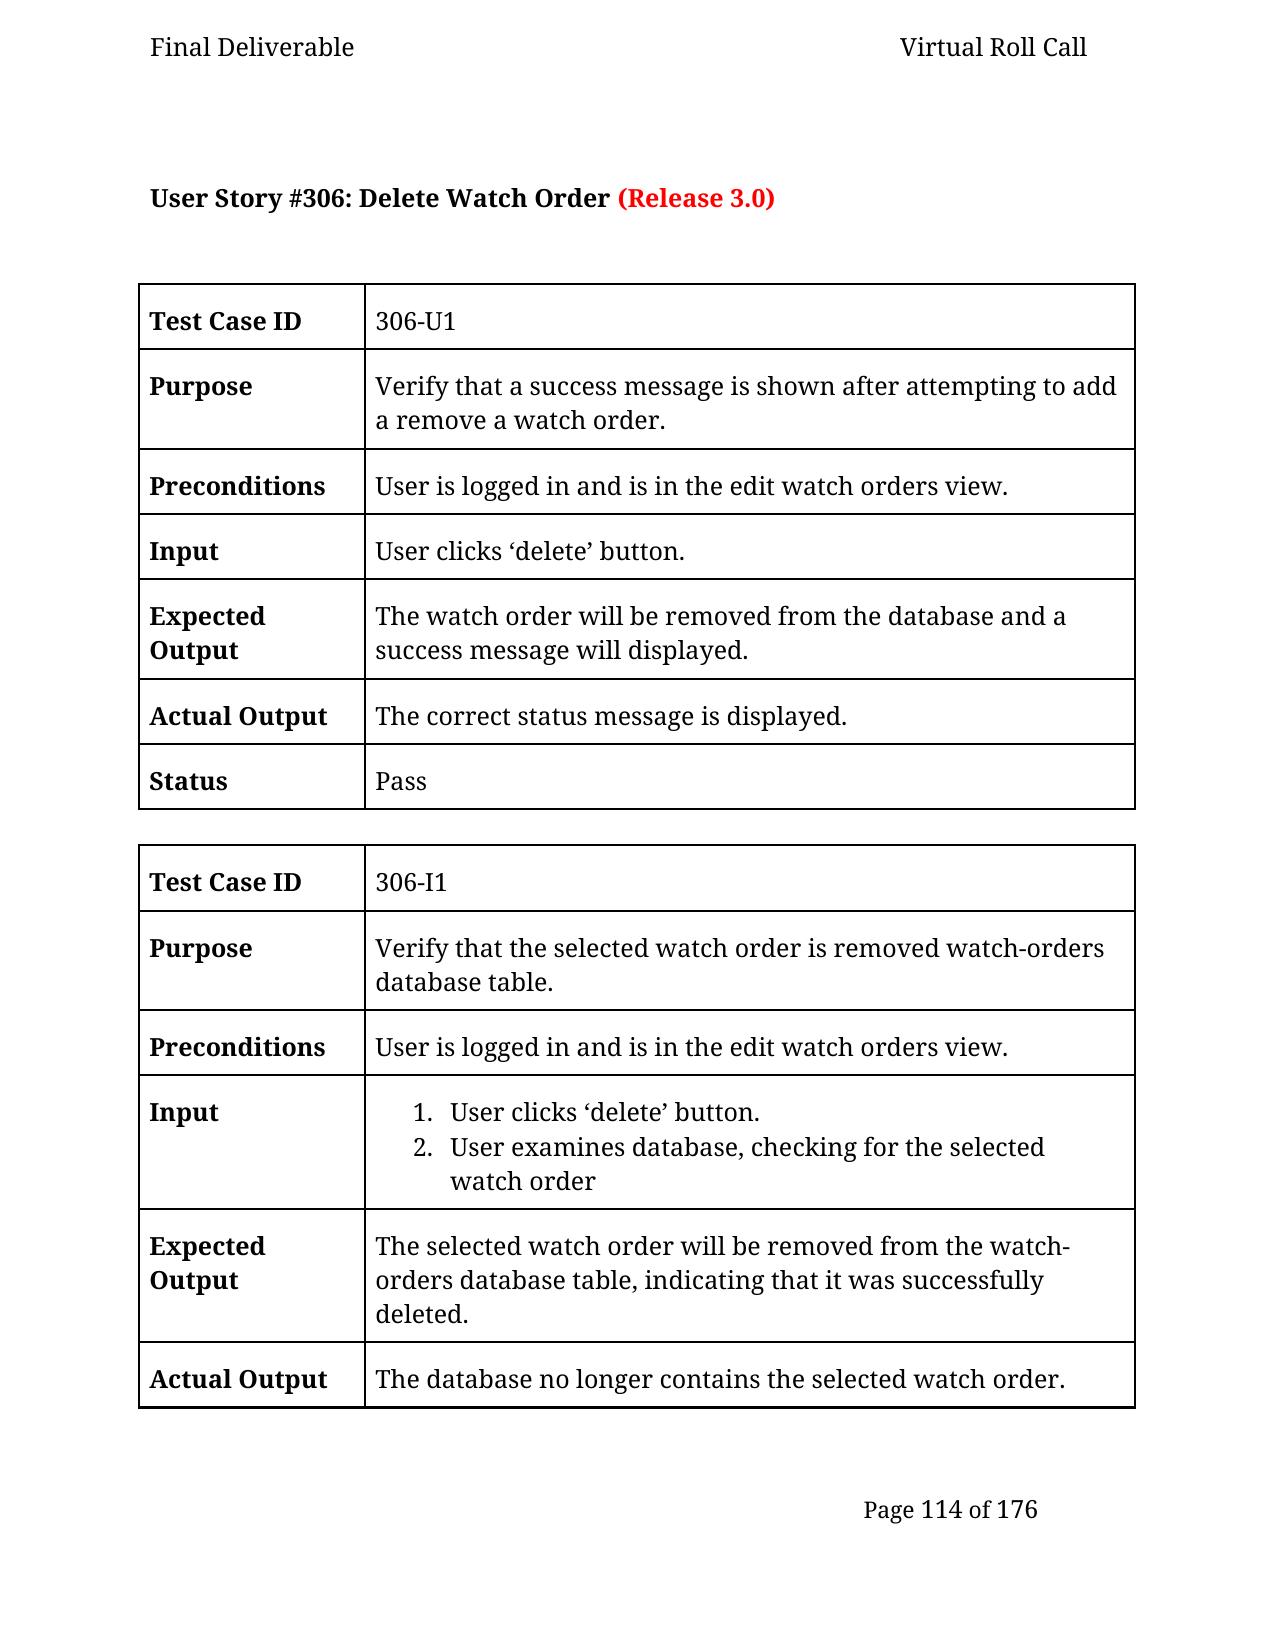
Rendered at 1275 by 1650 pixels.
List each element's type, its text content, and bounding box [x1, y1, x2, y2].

table_cell Verify that the selected watch order is removed watch-orders database table. [366, 912, 1134, 1009]
table_cell Actual Output [140, 1343, 364, 1406]
table_cell Verify that a success message is shown after attempting to add a remove a watch order. [366, 350, 1134, 447]
table_header 306-U1 [366, 285, 1134, 348]
table_cell Expected Output [140, 580, 364, 677]
table_cell The correct status message is displayed. [366, 680, 1134, 743]
table_cell The selected watch order will be removed from the watch-orders database table, indicating that it was successfully deleted. [366, 1210, 1134, 1341]
table_header Test Case ID [140, 846, 364, 909]
table_cell Actual Output [140, 680, 364, 743]
table_cell Preconditions [140, 1011, 364, 1074]
table_cell Purpose [140, 912, 364, 1009]
table_cell User clicks ‘delete’ button. User examines database, checking for the selected watch order [366, 1076, 1134, 1208]
table_header Test Case ID [140, 285, 364, 348]
text User Story #306: Delete Watch Order (Release 3.0) [150, 181, 1125, 215]
table_cell Preconditions [140, 450, 364, 513]
table_cell Input [140, 515, 364, 578]
table_cell User clicks ‘delete’ button. [366, 515, 1134, 578]
table_cell Pass [366, 745, 1134, 808]
table_header 306-I1 [366, 846, 1134, 909]
table_cell Purpose [140, 350, 364, 447]
table_cell User is logged in and is in the edit watch orders view. [366, 1011, 1134, 1074]
table_cell The watch order will be removed from the database and a success message will displayed. [366, 580, 1134, 677]
table_cell User is logged in and is in the edit watch orders view. [366, 450, 1134, 513]
table_cell Status [140, 745, 364, 808]
table_cell Input [140, 1076, 364, 1208]
table_cell Expected Output [140, 1210, 364, 1341]
table_cell The database no longer contains the selected watch order. [366, 1343, 1134, 1406]
